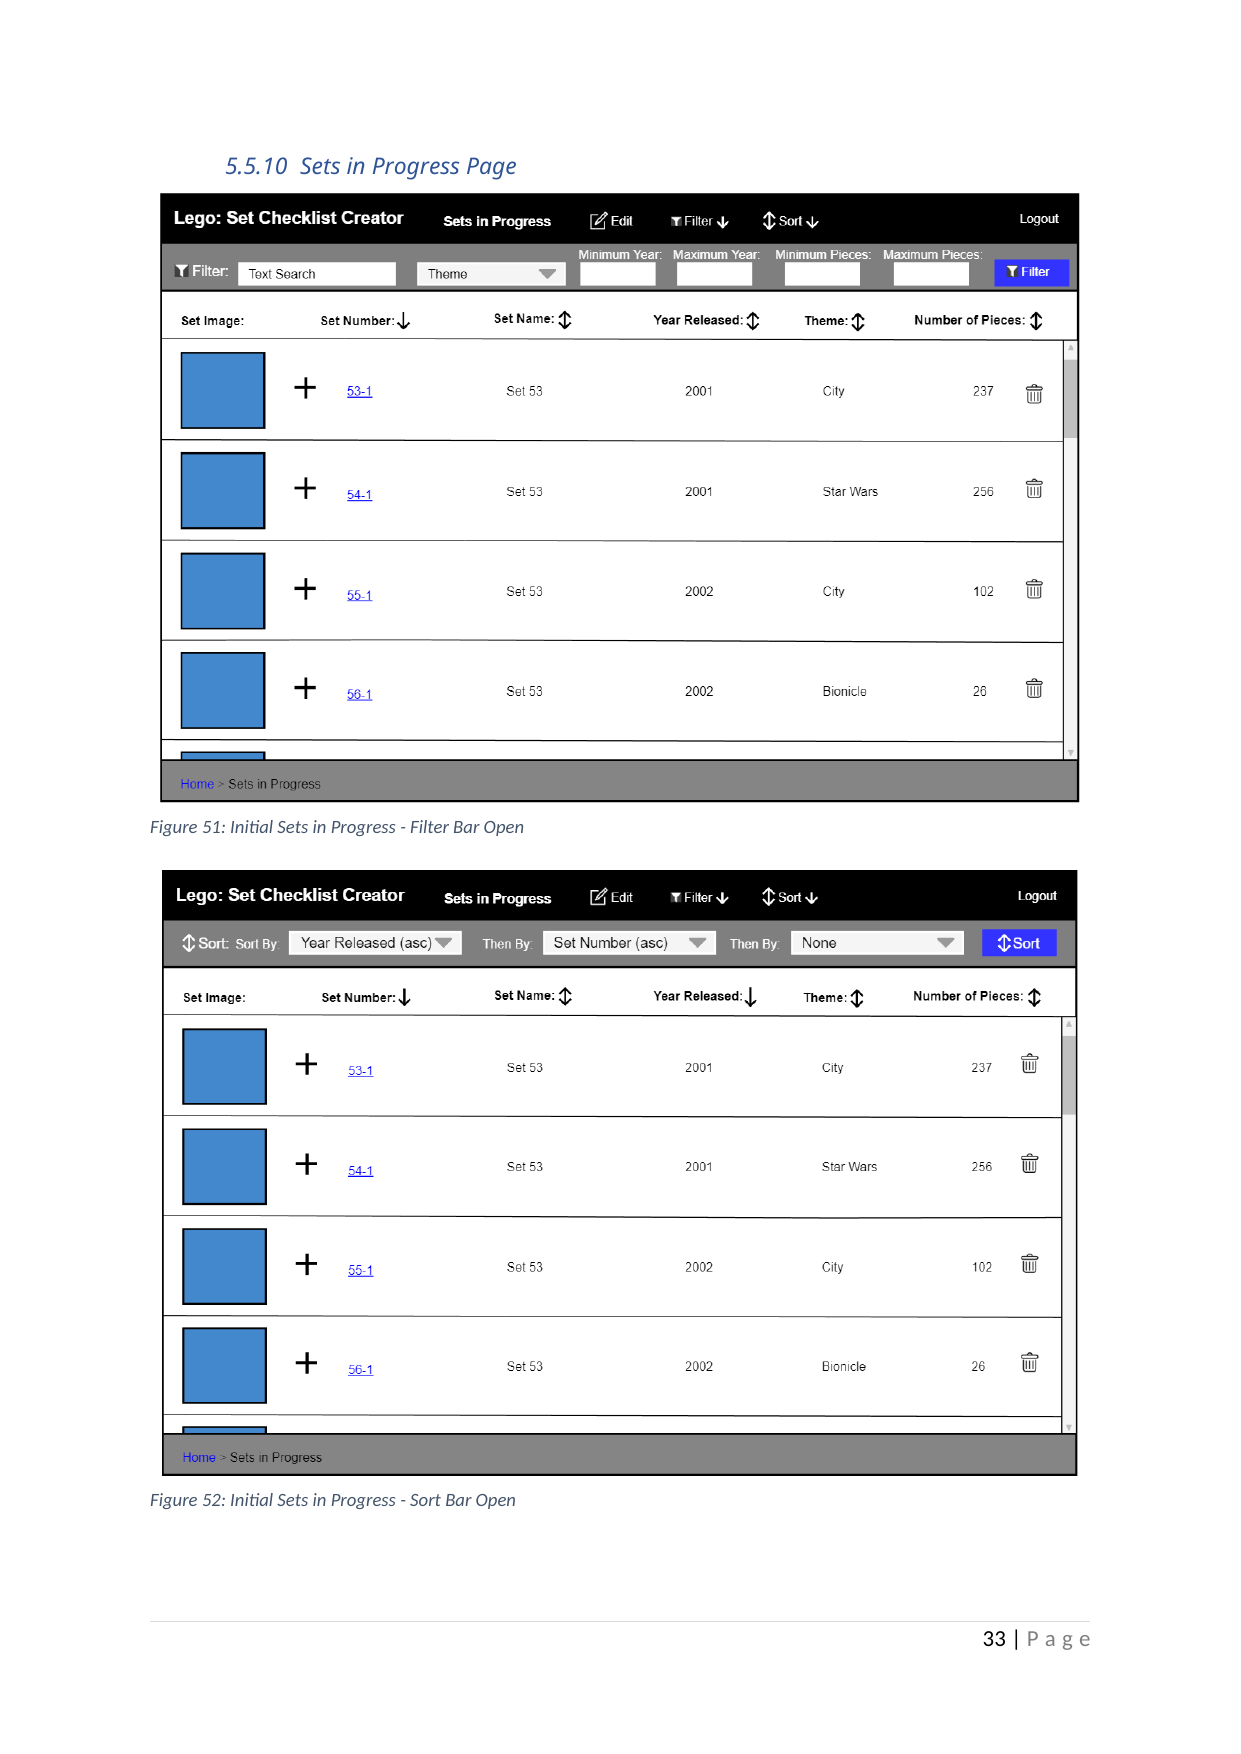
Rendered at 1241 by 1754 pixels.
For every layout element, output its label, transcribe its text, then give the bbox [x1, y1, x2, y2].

subtitle Sets in Progress Page [225, 150, 1090, 181]
text Figure 51: Initial Sets in Progress - Filter Bar Open [150, 815, 1090, 838]
picture [150, 858, 1091, 1487]
text Figure 52: Initial Sets in Progress - Sort Bar Open [150, 1488, 1090, 1511]
picture [150, 183, 1091, 813]
